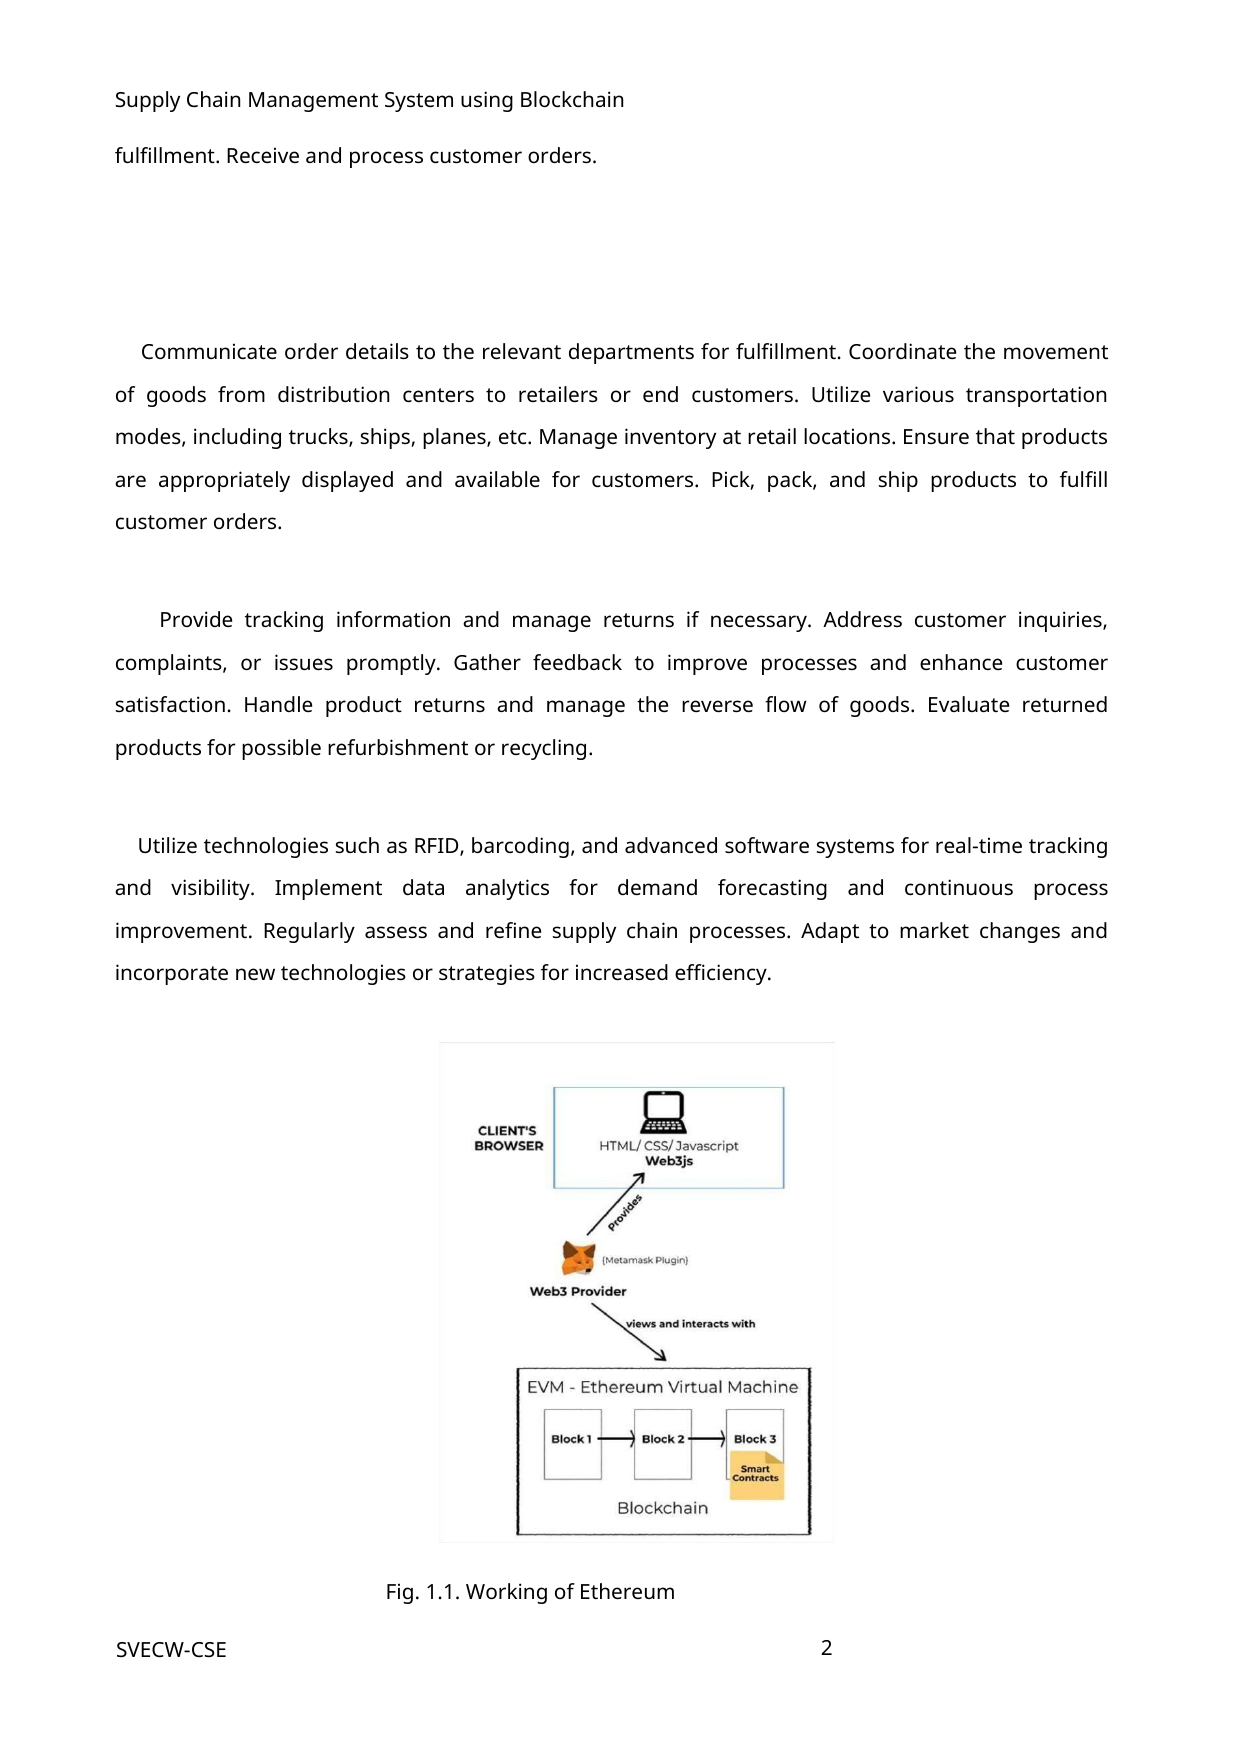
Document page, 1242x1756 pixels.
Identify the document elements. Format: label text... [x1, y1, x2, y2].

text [114, 142, 1110, 170]
text Communicate order details to the relevant departments for fulfillment. Coordinate the movement of goods from distribution centers to retailers or end customers. Utilize various transportation modes, including trucks, ships, planes, etc. Manage inventory at retail locations. Ensure that products are appropriately displayed and available for customers. Pick, pack, and ship products to fulfill customer orders. [114, 337, 1110, 536]
text Provide tracking information and manage returns if necessary. Address customer inquiries, complaints, or issues promptly. Gather feedback to improve processes and enhance customer satisfaction. Handle product returns and manage the reverse flow of goods. Evaluate returned products for possible refurbishment or recycling. [114, 605, 1110, 761]
picture [439, 1042, 836, 1543]
text Utilize technologies such as RFID, barcoding, and advanced software systems for real-time tracking and visibility. Implement data analytics for demand forecasting and continuous process improvement. Regularly assess and refine supply chain processes. Adapt to market changes and incorporate new technologies or strategies for increased efficiency. [114, 831, 1110, 987]
